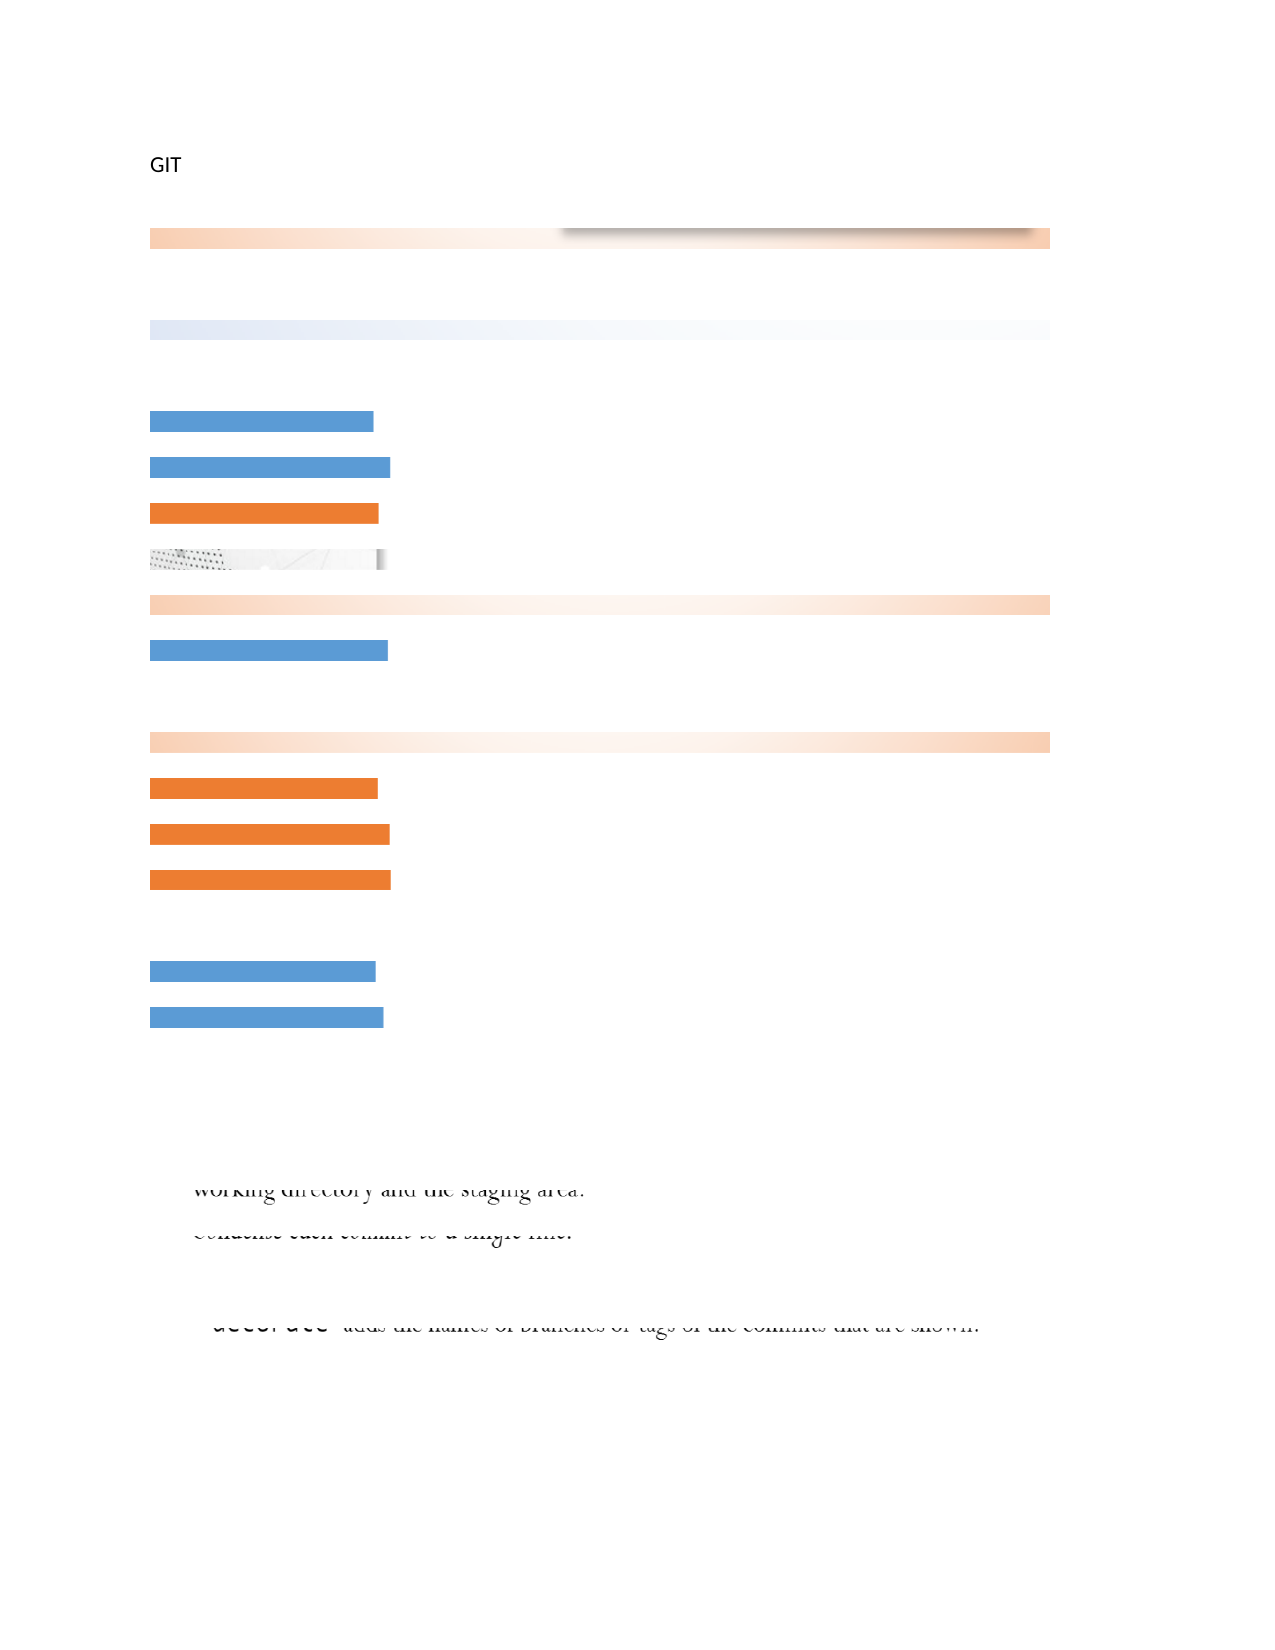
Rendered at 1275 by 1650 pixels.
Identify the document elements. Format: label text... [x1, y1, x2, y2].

text GIT [150, 150, 1125, 179]
